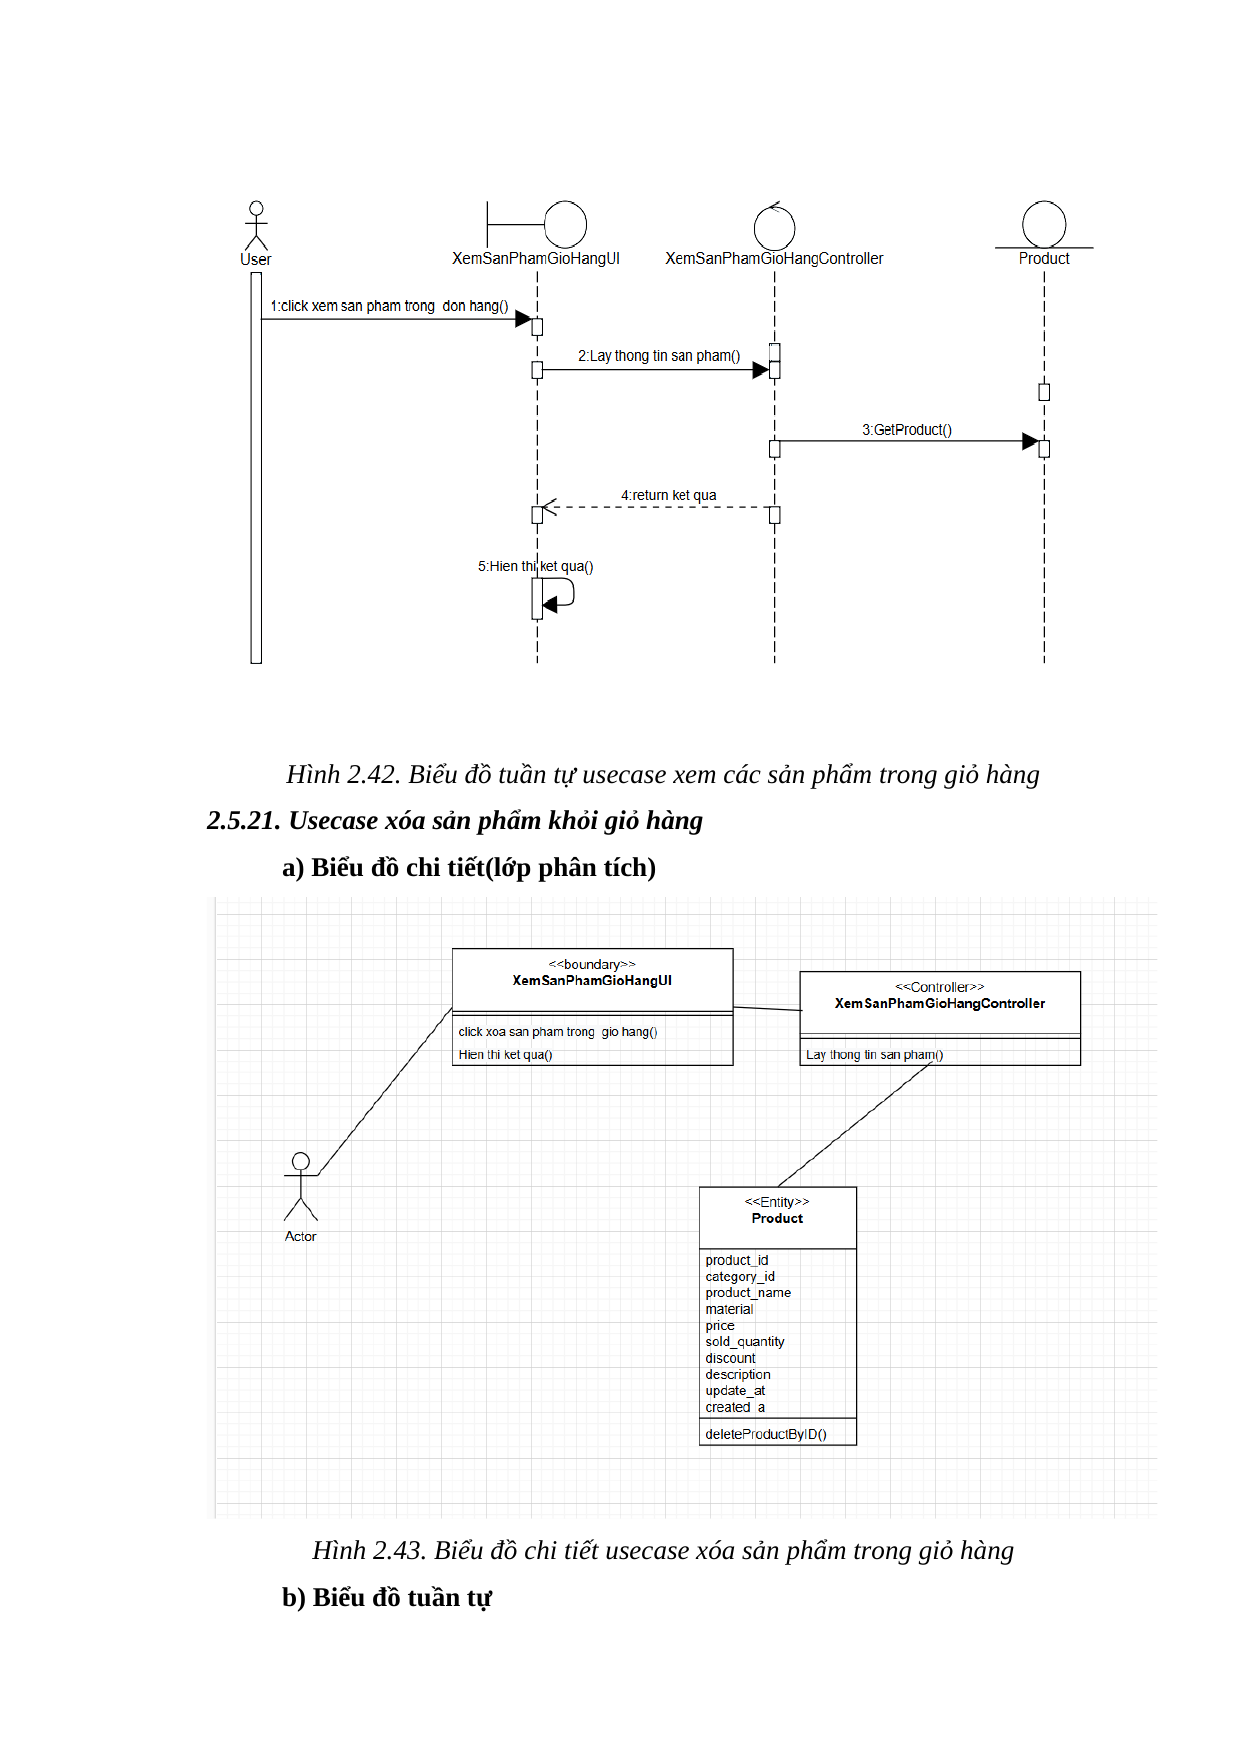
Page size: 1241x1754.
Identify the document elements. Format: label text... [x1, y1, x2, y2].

picture [206, 147, 1157, 743]
text a) Biểu đồ chi tiết(lớp phân tích) [282, 851, 1122, 882]
subtitle 2.5.21. Usecase xóa sản phẩm khỏi giỏ hàng [207, 804, 1122, 836]
text b) Biểu đồ tuần tự [282, 1581, 1122, 1612]
text Hình 2.42. Biểu đồ tuần tự usecase xem các sản phẩm trong giỏ hàng [207, 758, 1122, 789]
text Hình 2.43. Biểu đồ chi tiết usecase xóa sản phẩm trong giỏ hàng [207, 1534, 1122, 1565]
picture [206, 897, 1158, 1519]
